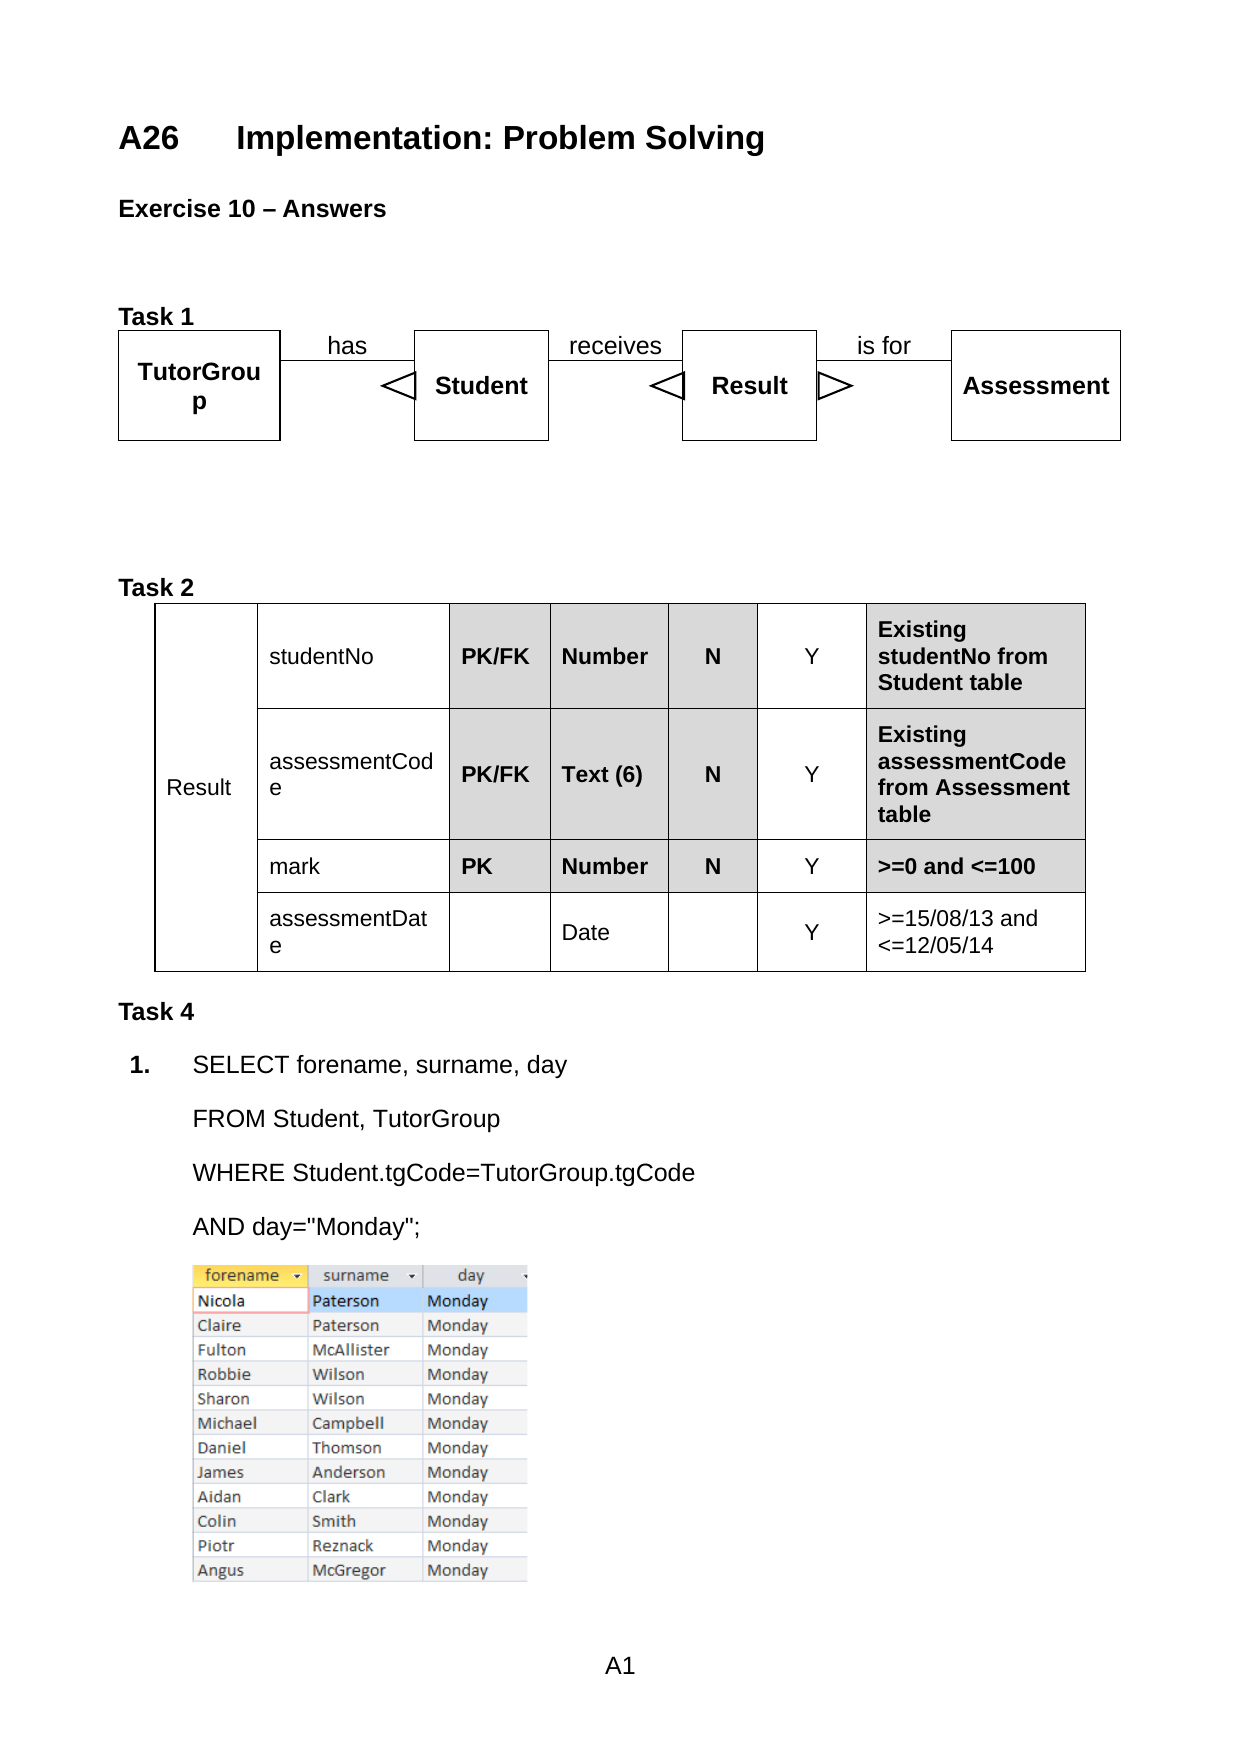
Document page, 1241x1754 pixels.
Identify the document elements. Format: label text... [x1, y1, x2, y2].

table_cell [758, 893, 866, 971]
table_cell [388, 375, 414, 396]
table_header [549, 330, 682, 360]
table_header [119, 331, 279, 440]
text Task 1 [118, 302, 1122, 330]
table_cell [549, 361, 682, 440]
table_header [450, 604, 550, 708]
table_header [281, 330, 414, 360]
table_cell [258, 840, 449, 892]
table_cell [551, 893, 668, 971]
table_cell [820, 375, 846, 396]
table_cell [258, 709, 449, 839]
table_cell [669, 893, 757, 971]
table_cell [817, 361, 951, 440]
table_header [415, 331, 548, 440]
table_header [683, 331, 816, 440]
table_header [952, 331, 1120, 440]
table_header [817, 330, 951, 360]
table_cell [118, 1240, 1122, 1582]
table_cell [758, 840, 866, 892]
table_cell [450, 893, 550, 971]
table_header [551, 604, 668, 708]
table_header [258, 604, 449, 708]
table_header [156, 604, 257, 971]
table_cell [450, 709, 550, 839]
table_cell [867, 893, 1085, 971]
picture [192, 1265, 528, 1583]
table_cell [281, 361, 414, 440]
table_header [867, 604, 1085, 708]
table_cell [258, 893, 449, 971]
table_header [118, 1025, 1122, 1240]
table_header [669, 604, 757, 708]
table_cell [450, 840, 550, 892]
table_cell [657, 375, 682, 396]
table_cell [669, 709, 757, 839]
text Exercise 10 – Answers [118, 194, 1122, 223]
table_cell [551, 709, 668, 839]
text Task 2 [118, 573, 1122, 602]
text Task 4 [118, 735, 1122, 1025]
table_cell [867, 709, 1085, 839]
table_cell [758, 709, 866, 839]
subtitle Implementation: Problem Solving [118, 118, 1122, 157]
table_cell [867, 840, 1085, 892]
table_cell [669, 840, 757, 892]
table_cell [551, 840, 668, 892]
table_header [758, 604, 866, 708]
